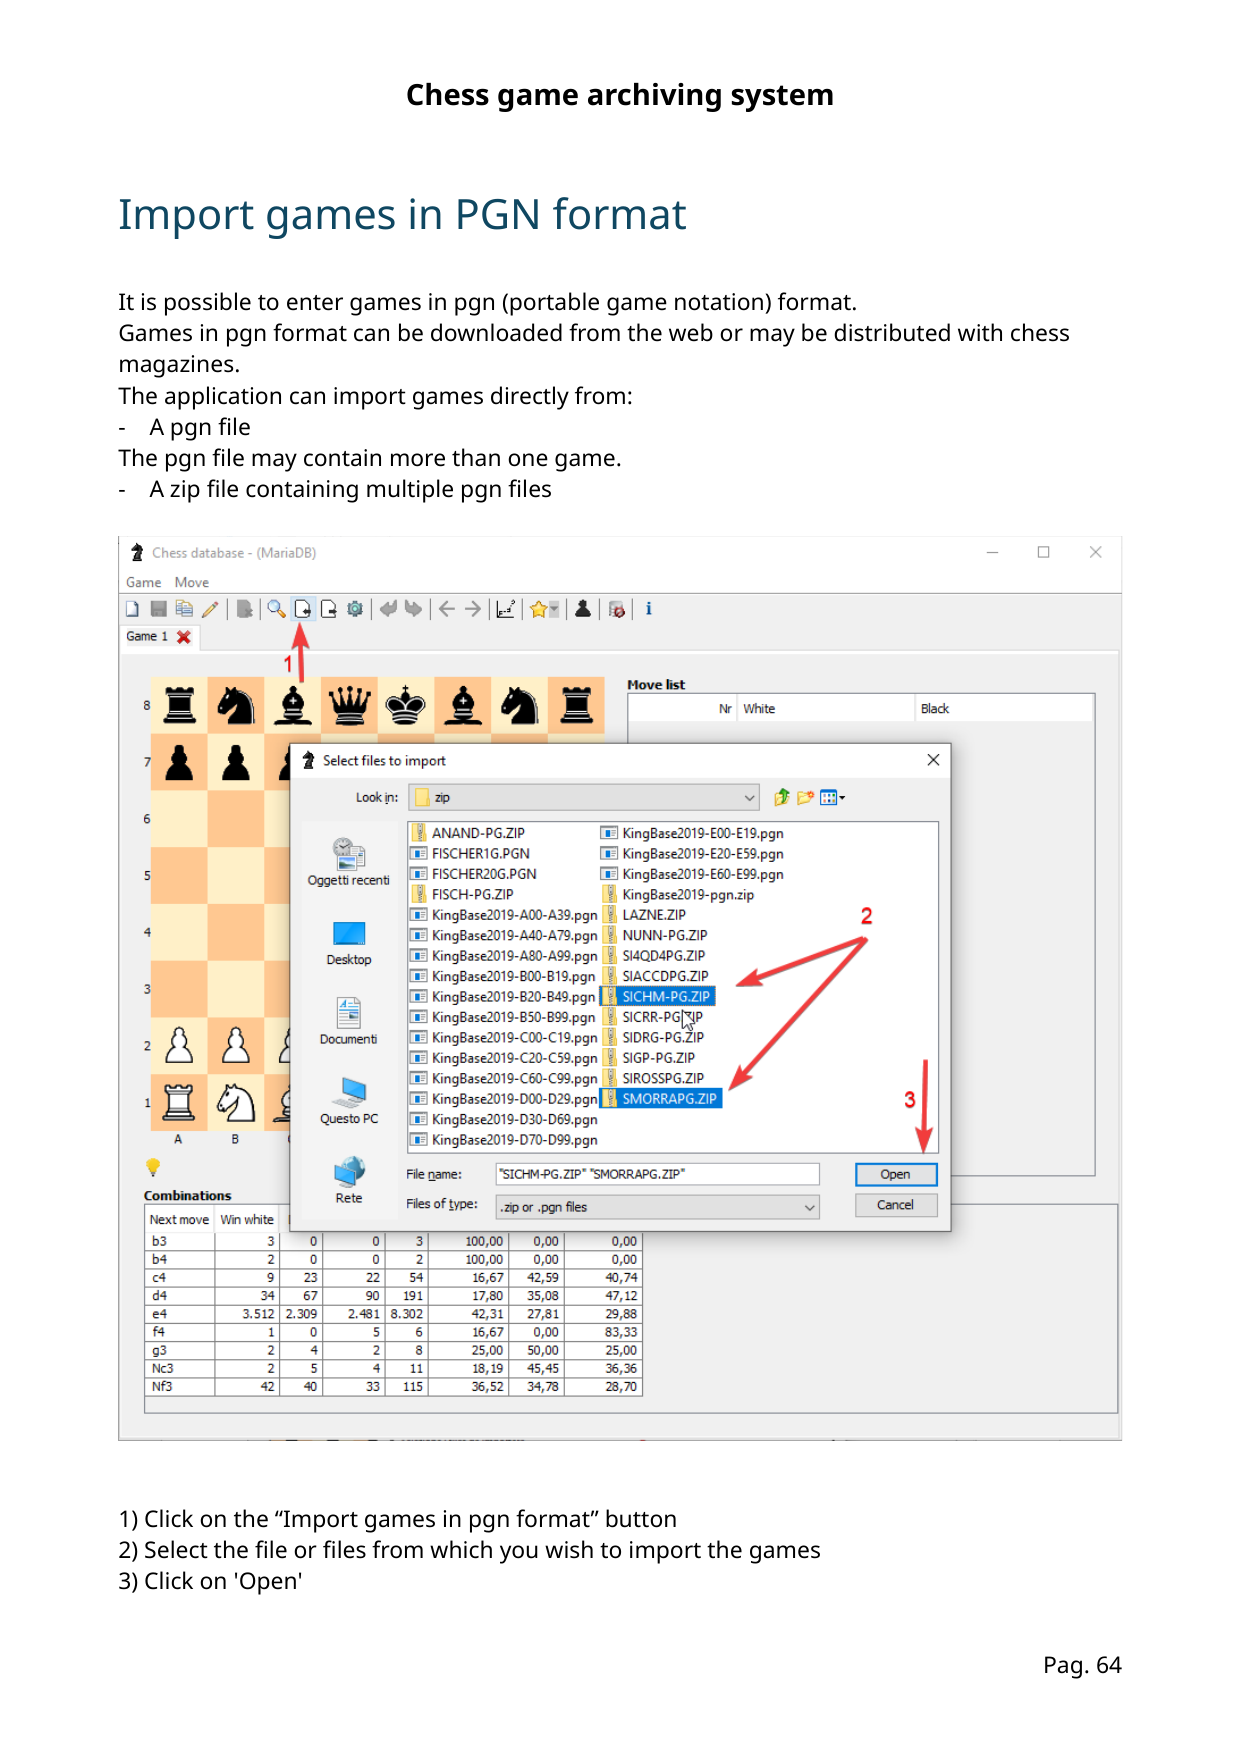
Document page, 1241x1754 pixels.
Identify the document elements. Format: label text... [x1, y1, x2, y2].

text The application can import games directly from: [118, 380, 1122, 411]
text 1) Click on the “Import games in pgn format” button [118, 1441, 1122, 1534]
text The pgn file may contain more than one game. [118, 442, 1122, 473]
text 3) Click on 'Open' [118, 1565, 1122, 1596]
text Games in pgn format can be downloaded from the web or may be distributed with chess magazines. [118, 317, 1122, 380]
text It is possible to enter games in pgn (portable game notation) format. [118, 286, 1122, 317]
picture [118, 536, 1123, 1441]
subtitle Import games in PGN format [118, 185, 1122, 242]
text - A pgn file [118, 411, 1122, 442]
text - A zip file containing multiple pgn files [118, 473, 1122, 505]
text 2) Select the file or files from which you wish to import the games [118, 1534, 1122, 1565]
